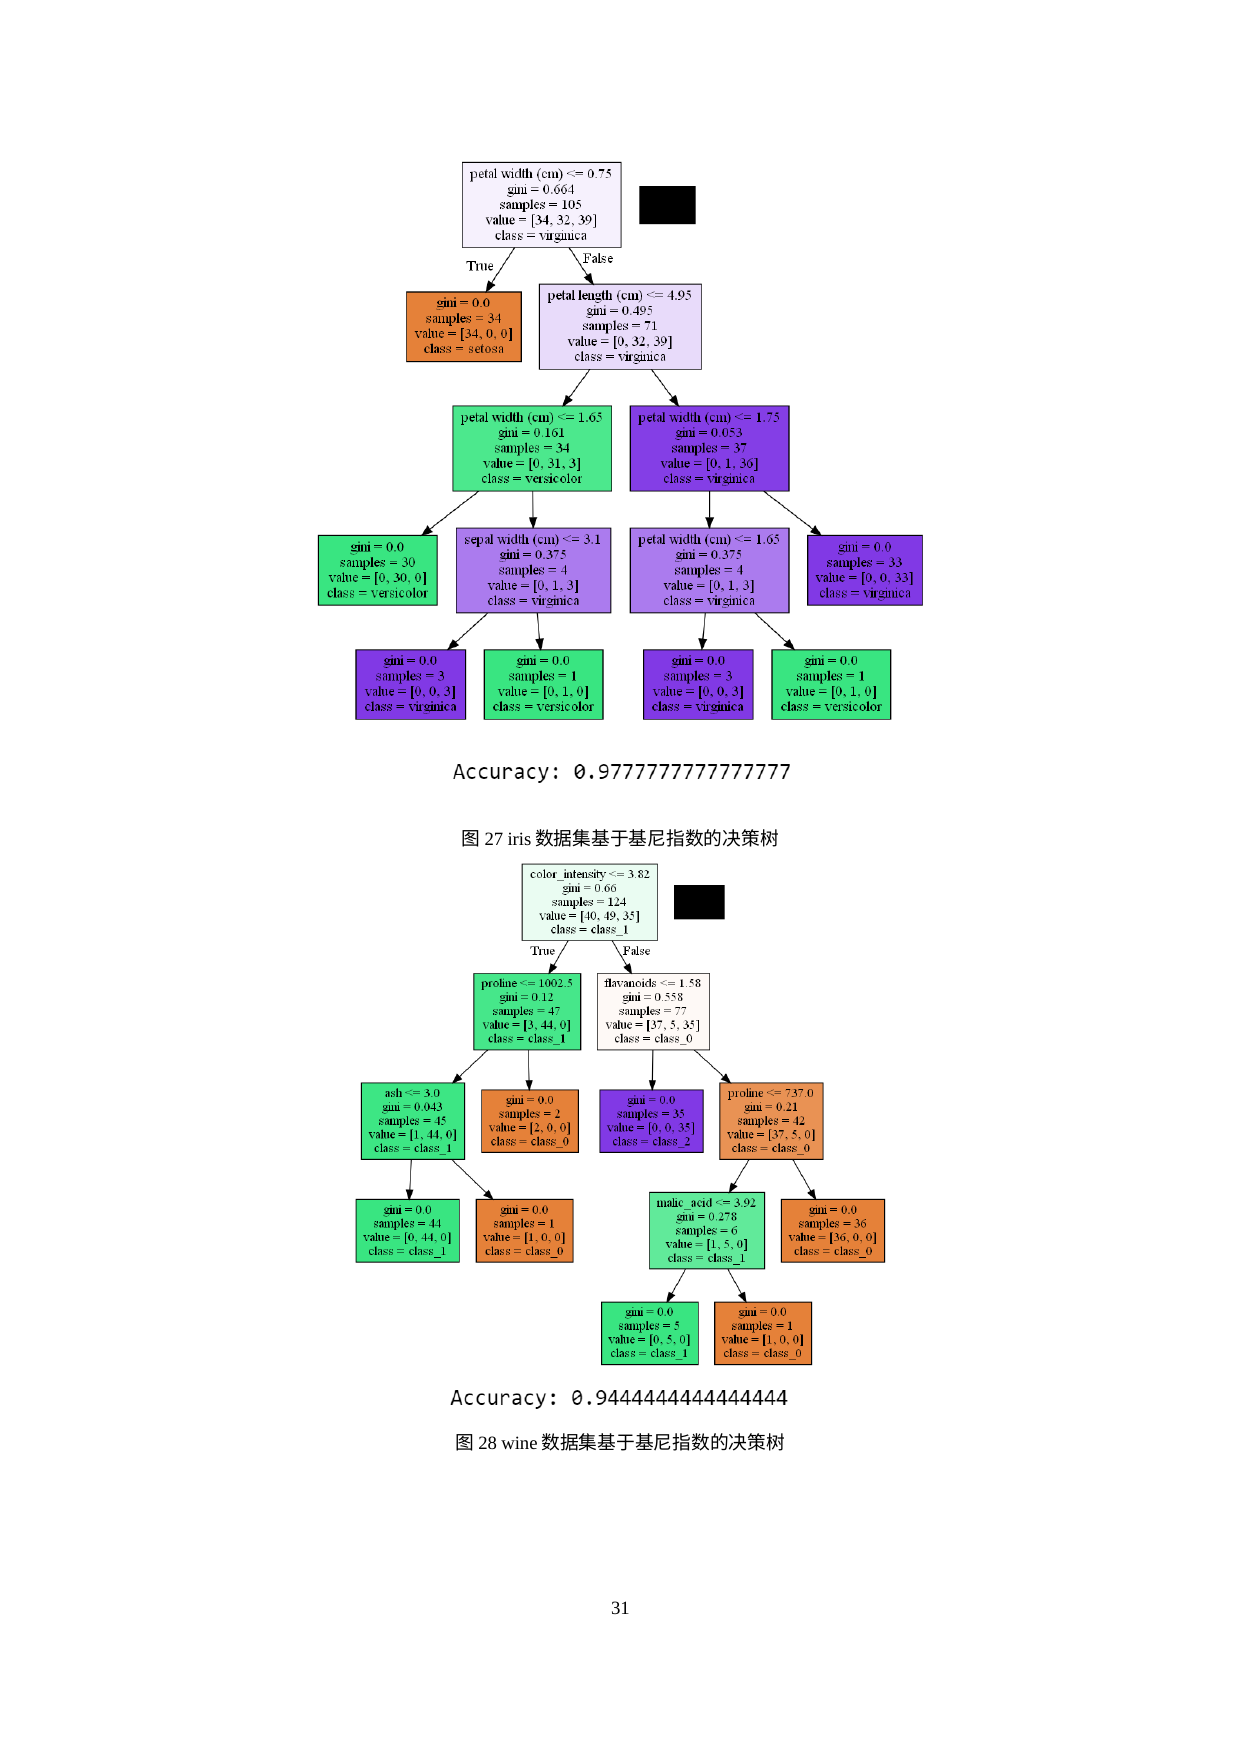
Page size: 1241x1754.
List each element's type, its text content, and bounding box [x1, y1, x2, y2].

picture [314, 158, 926, 723]
picture [440, 1386, 801, 1417]
text 图 28 wine数据集基于基尼指数的决策树 [187, 1425, 1053, 1458]
picture [447, 749, 793, 788]
text 图 27 iris数据集基于基尼指数的决策树 [187, 821, 1053, 853]
picture [352, 860, 888, 1368]
